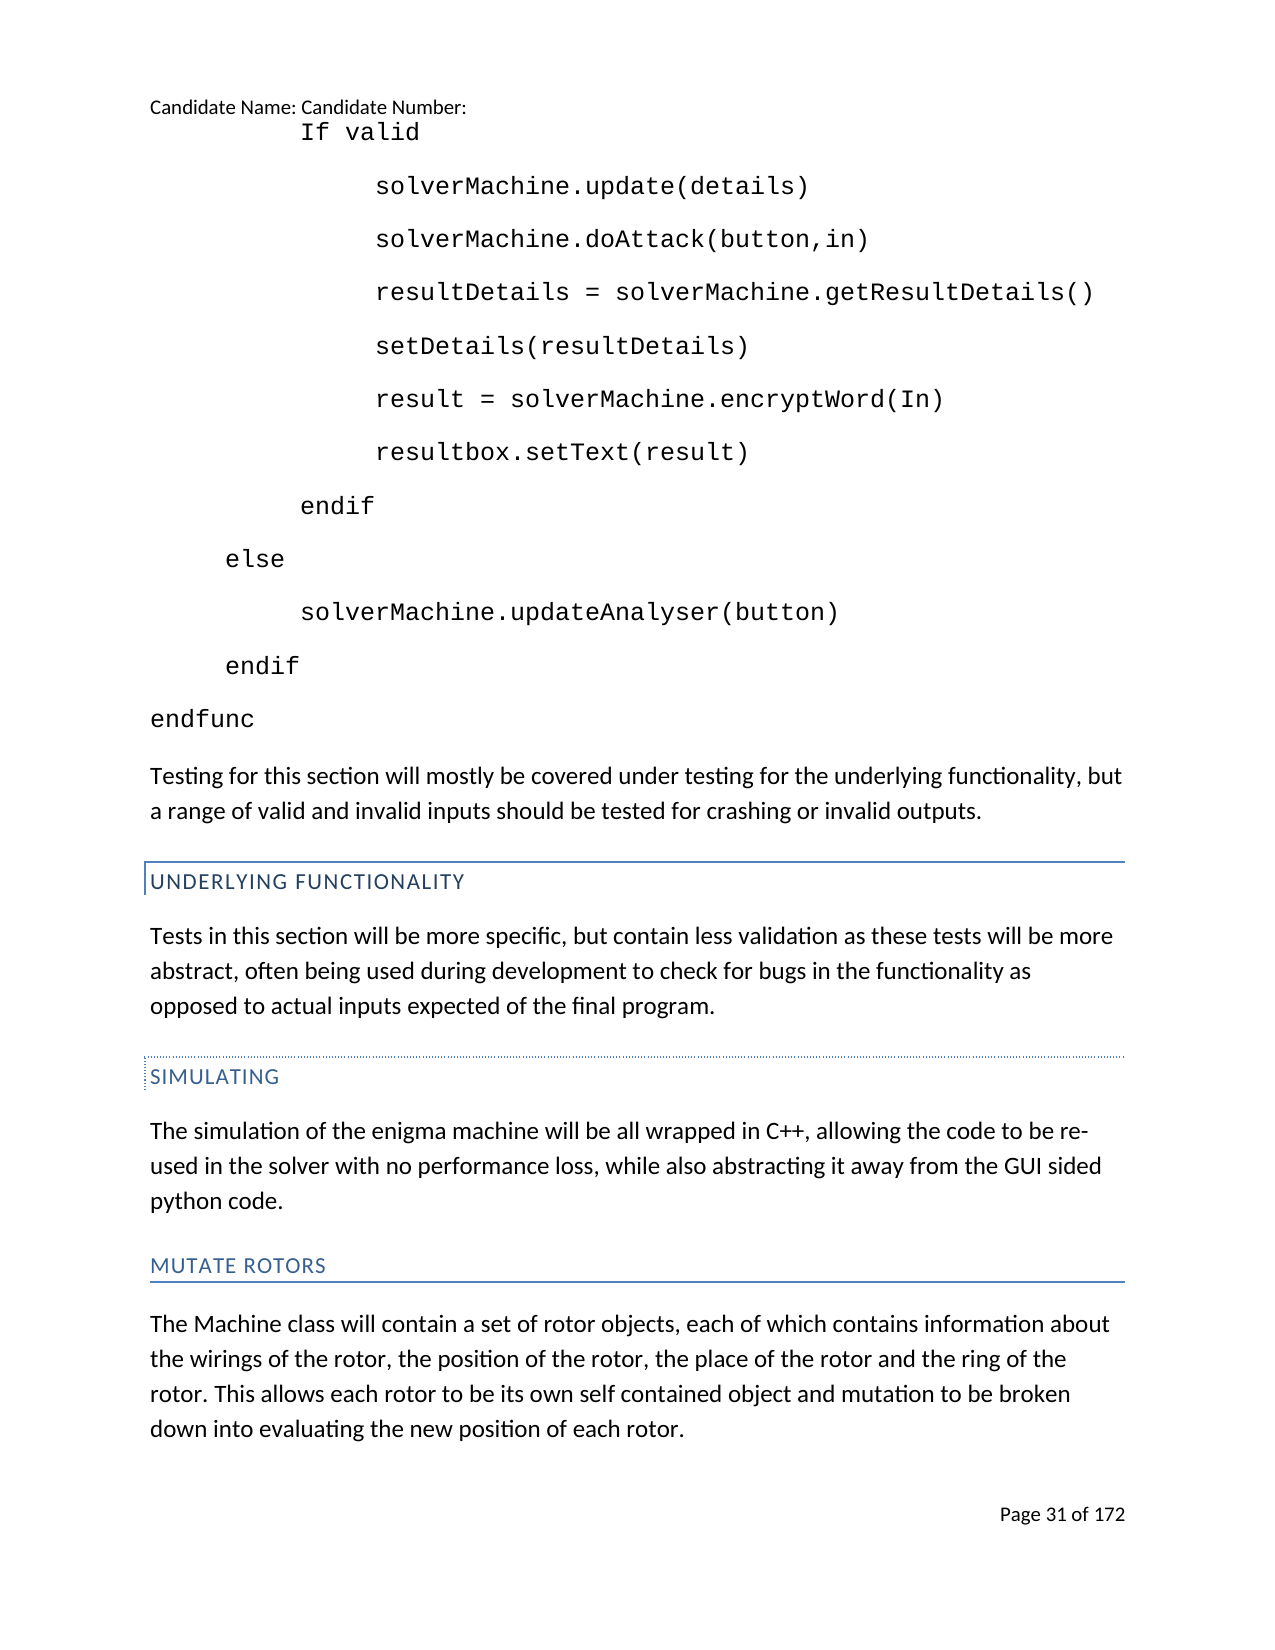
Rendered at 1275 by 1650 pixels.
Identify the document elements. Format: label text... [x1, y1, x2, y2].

text endif [150, 653, 1125, 682]
text Testing for this section will mostly be covered under testing for the underlying functionality, but a range of valid and invalid inputs should be tested for crashing or invalid outputs. [150, 760, 1125, 826]
text endfunc [150, 707, 1125, 735]
text resultbox.setText(result) [150, 440, 1125, 468]
text If valid [150, 120, 1125, 148]
text setDetails(resultDetails) [150, 333, 1125, 362]
text endif [150, 493, 1125, 522]
text solverMachine.updateAnalyser(button) [150, 600, 1125, 628]
text else [150, 547, 1125, 575]
subtitle Underlying Functionality [146, 863, 1125, 895]
subtitle Simulating [144, 1056, 1125, 1090]
subtitle Mutate Rotors [150, 1251, 1125, 1281]
text resultDetails = solverMachine.getResultDetails() [150, 280, 1125, 308]
text The Machine class will contain a set of rotor objects, each of which contains information about the wirings of the rotor, the position of the rotor, the place of the rotor and the ring of the rotor. This allows each rotor to be its own self contained object and mutation to be broken down into evaluating the new position of each rotor. [150, 1308, 1125, 1443]
text Tests in this section will be more specific, but contain less validation as these tests will be more abstract, often being used during development to check for bugs in the functionality as opposed to actual inputs expected of the final program. [150, 920, 1125, 1021]
text solverMachine.doAttack(button,in) [150, 227, 1125, 255]
text The simulation of the enigma machine will be all wrapped in C++, allowing the code to be re-used in the solver with no performance loss, while also abstracting it away from the GUI sided python code. [150, 1115, 1125, 1216]
text result = solverMachine.encryptWord(In) [150, 387, 1125, 415]
text solverMachine.update(details) [150, 173, 1125, 202]
